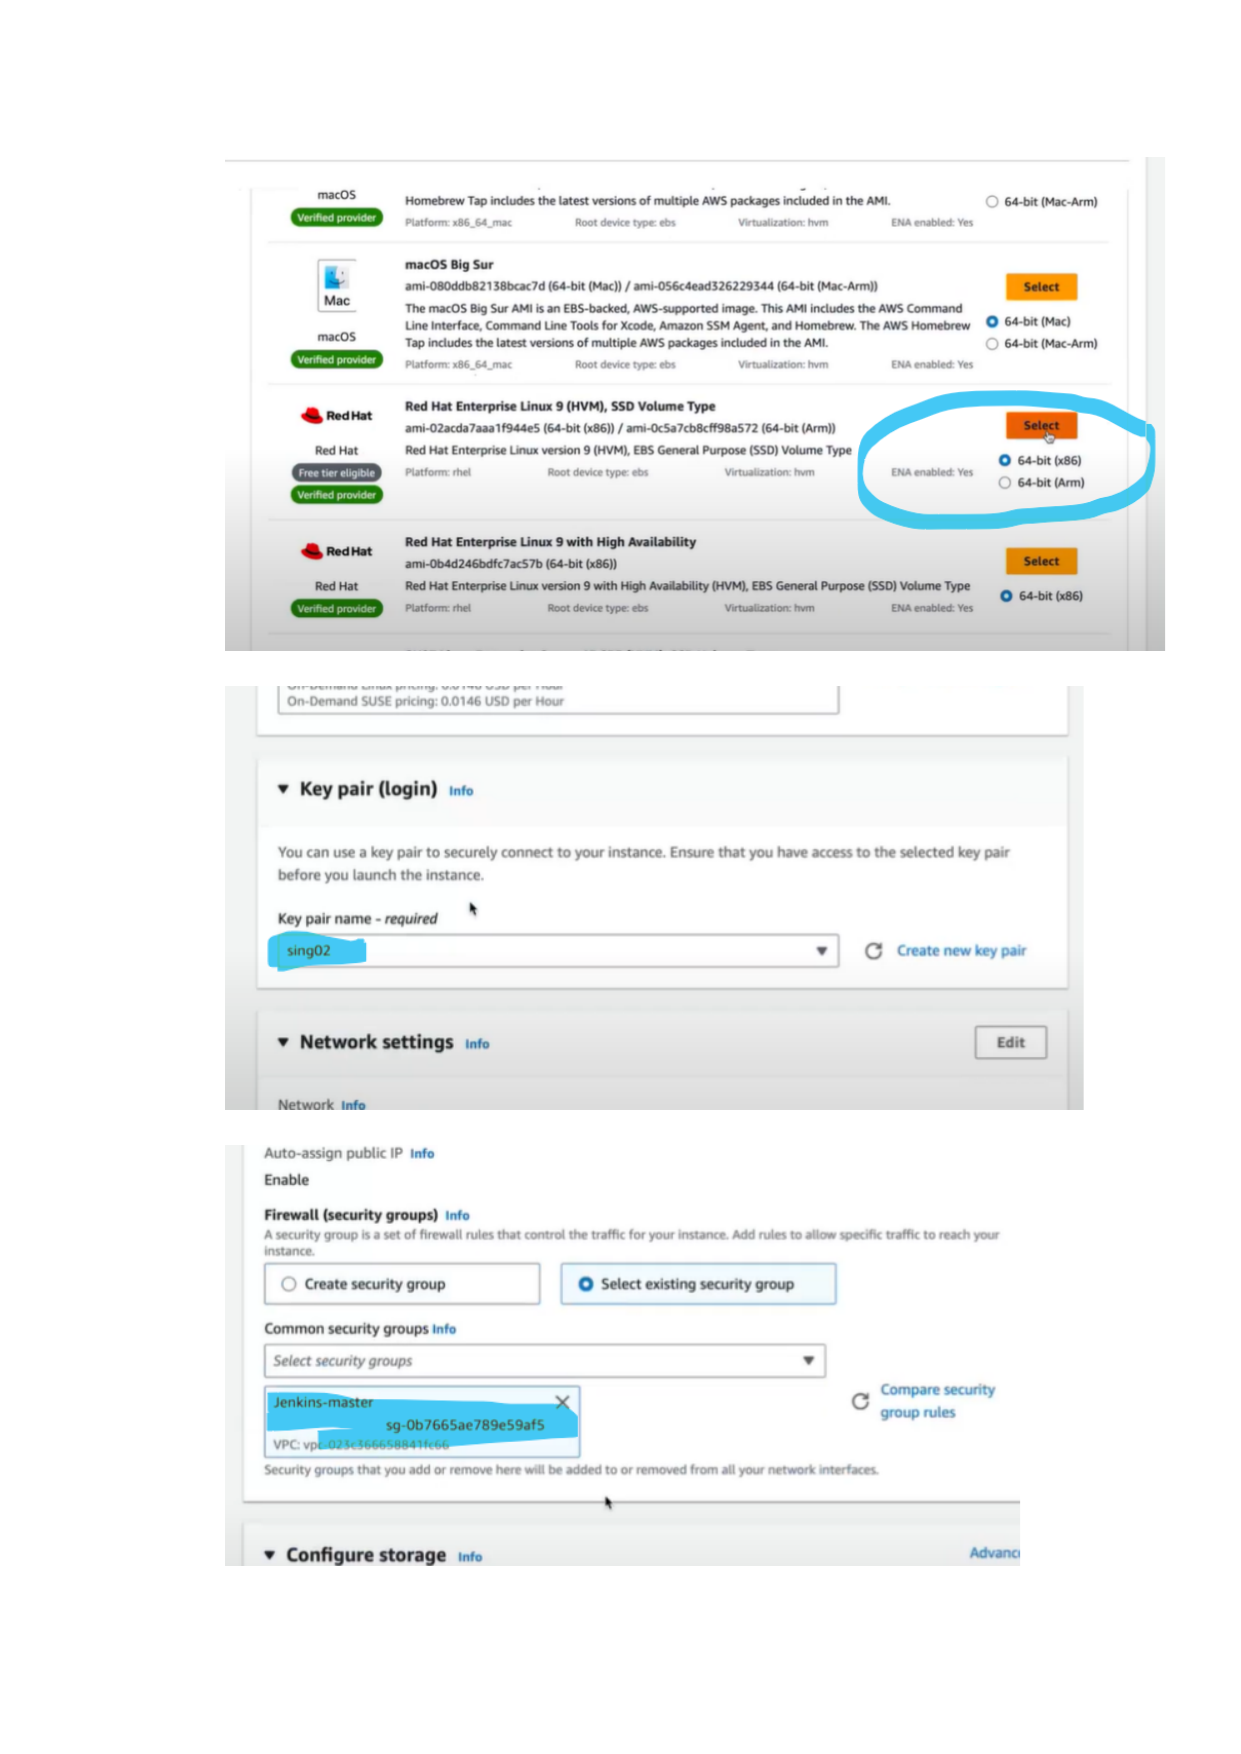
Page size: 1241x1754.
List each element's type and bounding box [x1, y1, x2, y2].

picture [225, 1145, 1021, 1566]
picture [225, 686, 1084, 1110]
picture [225, 157, 1166, 651]
